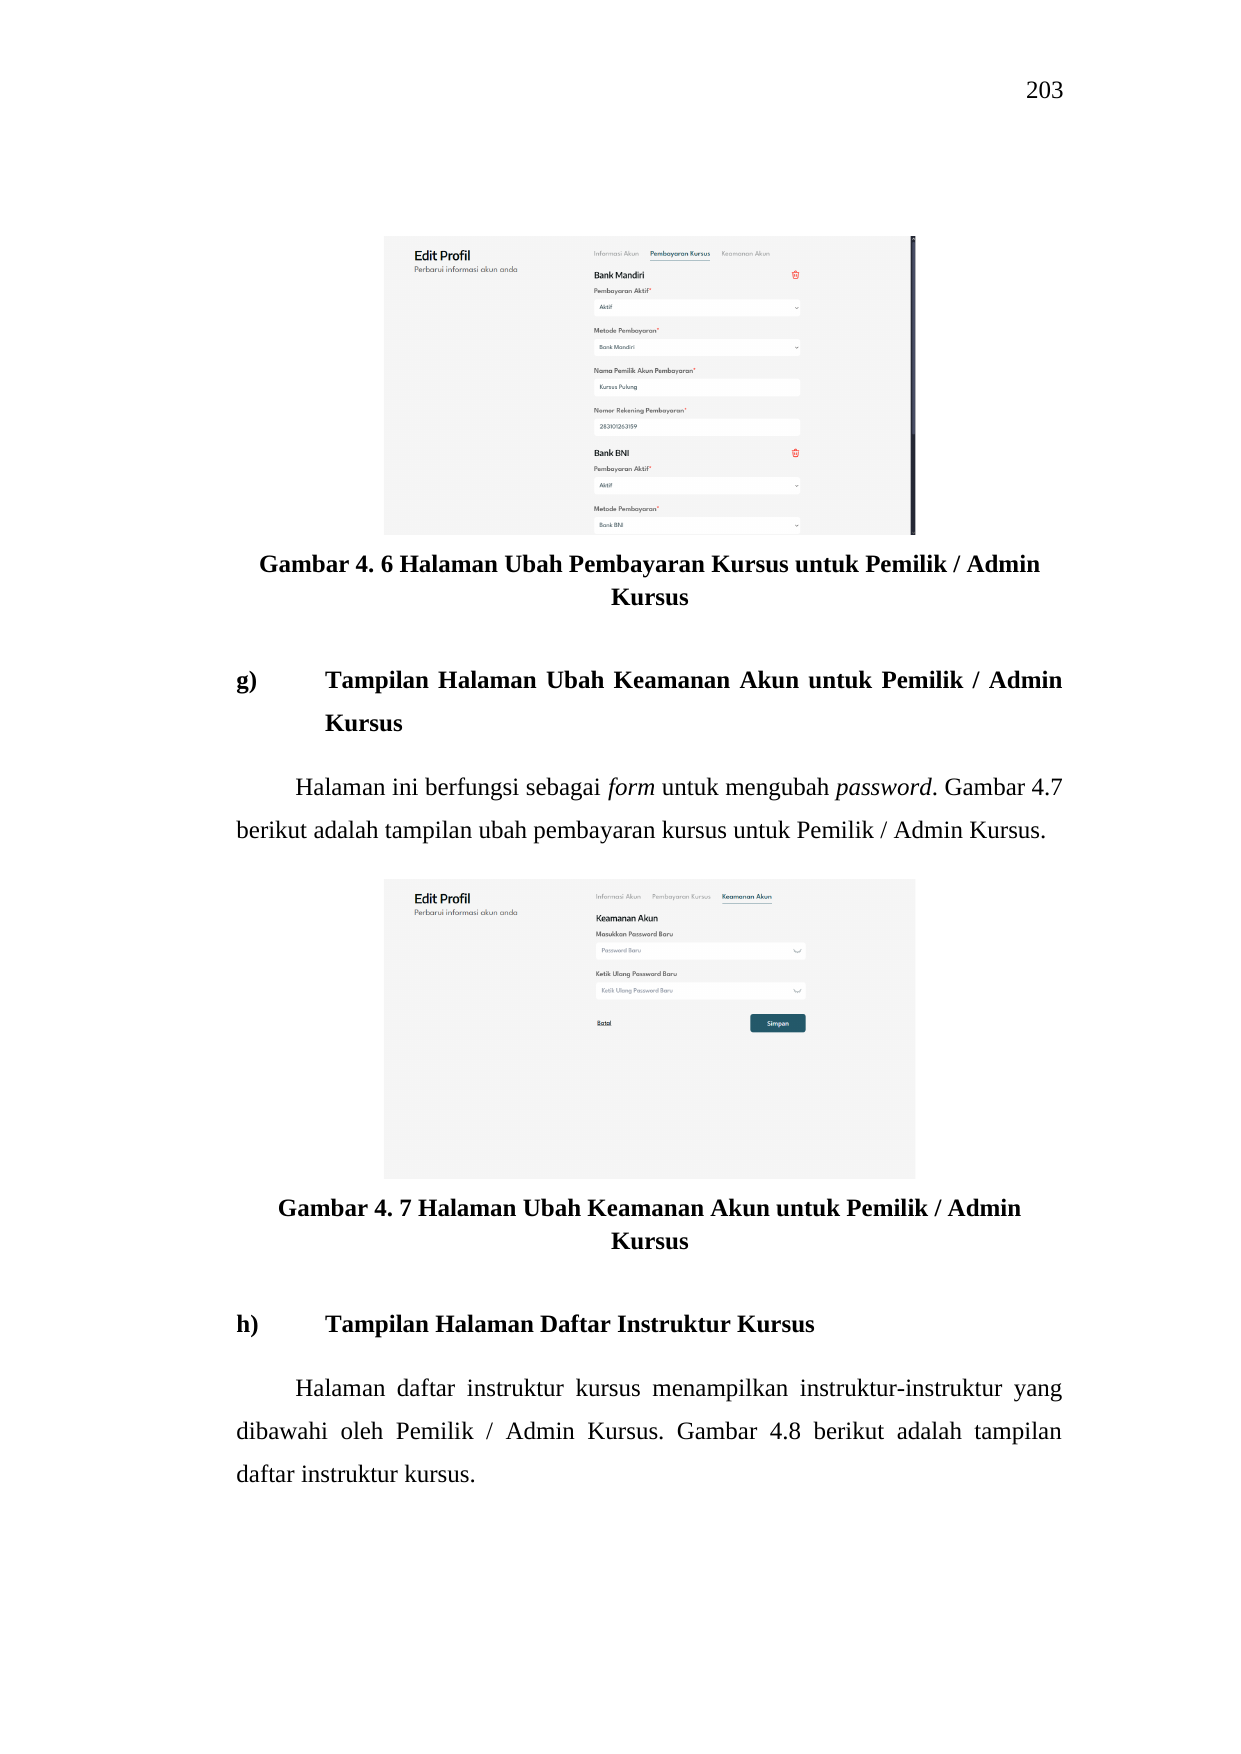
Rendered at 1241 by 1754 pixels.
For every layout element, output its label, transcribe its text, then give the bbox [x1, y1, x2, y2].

picture [383, 879, 916, 1179]
picture [383, 236, 916, 535]
text Halaman daftar instruktur kursus menampilkan instruktur-instruktur yang dibawahi oleh Pemilik / Admin Kursus. Gambar 4.8 berikut adalah tampilan daftar instruktur kursus. [236, 1373, 1063, 1488]
subtitle Tampilan Halaman Daftar Instruktur Kursus [236, 1309, 1063, 1338]
text Gambar 4. 6 Halaman Ubah Pembayaran Kursus untuk Pemilik / Admin Kursus [236, 549, 1063, 611]
text Gambar 4. 7 Halaman Ubah Keamanan Akun untuk Pemilik / Admin Kursus [236, 1193, 1063, 1254]
text Halaman ini berfungsi sebagai form untuk mengubah password. Gambar 4.7 berikut adalah tampilan ubah pembayaran kursus untuk Pemilik / Admin Kursus. [236, 772, 1063, 844]
subtitle Tampilan Halaman Ubah Keamanan Akun untuk Pemilik / Admin Kursus [236, 665, 1063, 737]
